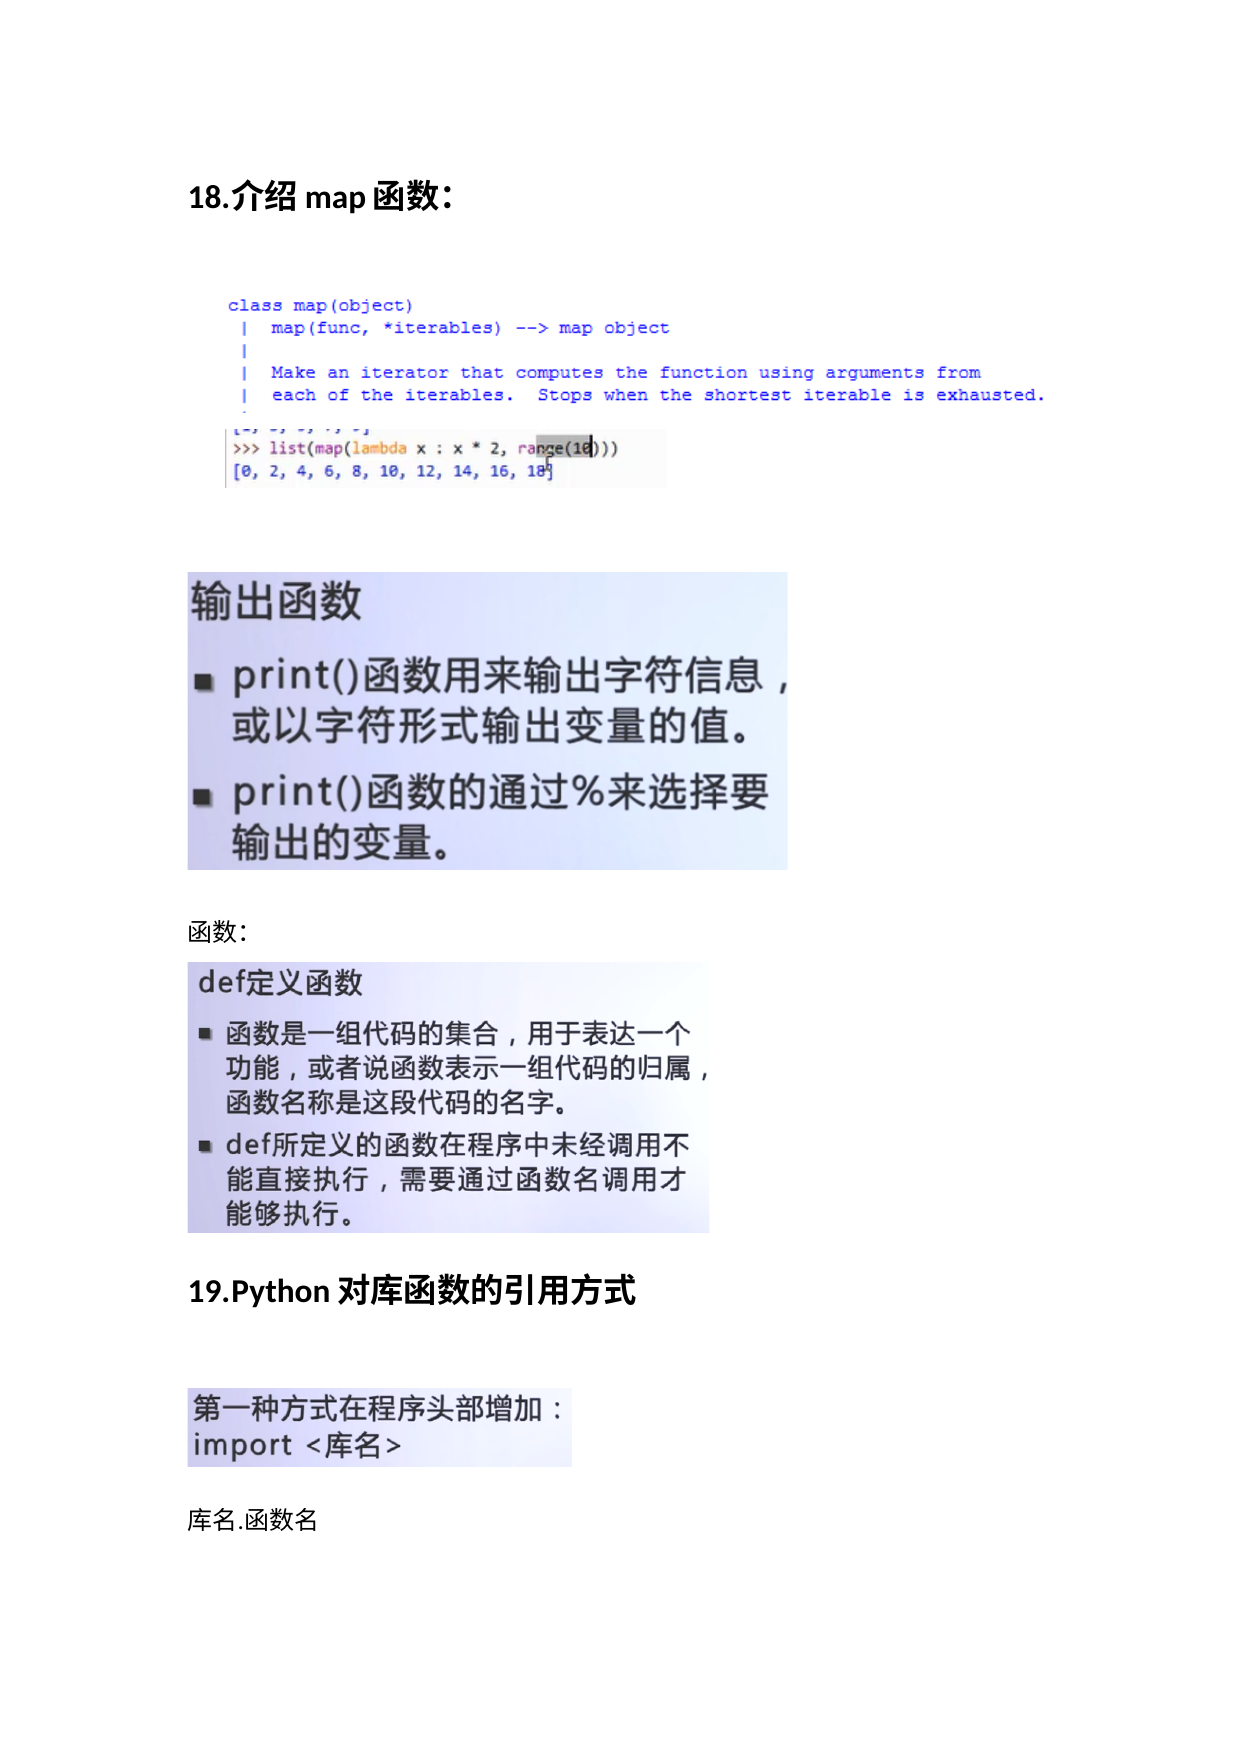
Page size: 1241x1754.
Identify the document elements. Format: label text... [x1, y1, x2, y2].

picture [225, 429, 668, 488]
subtitle Python对库函数的引用方式 [187, 1255, 1053, 1320]
text 库名.函数名 [187, 1486, 1053, 1551]
picture [187, 1388, 572, 1467]
picture [225, 295, 1091, 413]
picture [187, 572, 788, 870]
picture [187, 962, 710, 1233]
subtitle 介绍map函数： [187, 162, 1053, 227]
text 函数： [187, 898, 1053, 963]
